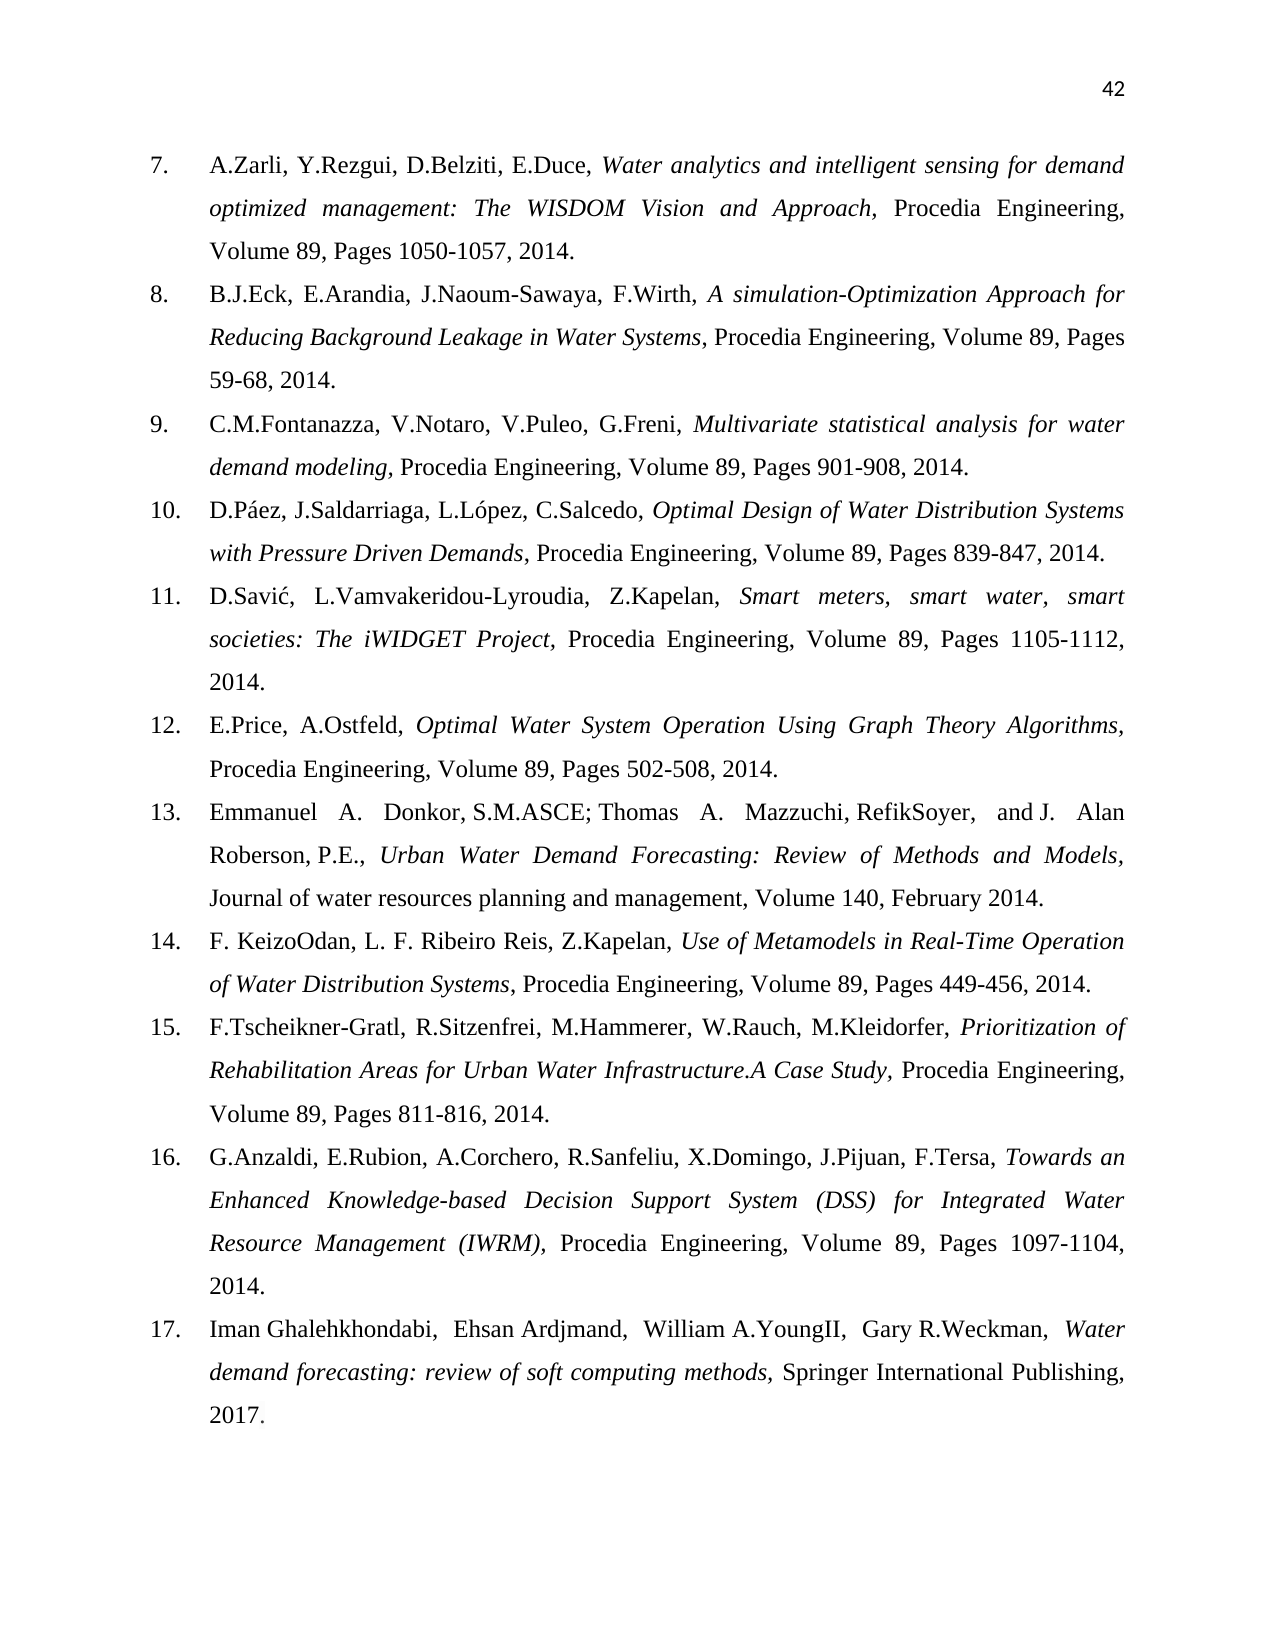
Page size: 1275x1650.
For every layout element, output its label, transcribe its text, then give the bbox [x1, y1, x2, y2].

list F. KeizoOdan, L. F. Ribeiro Reis, Z.Kapelan, Use of Metamodels in Real-Time Operation of Water Distribution Systems, Procedia Engineering, Volume 89, Pages 449-456, 2014. [150, 926, 1125, 998]
list C.M.Fontanazza, V.Notaro, V.Puleo, G.Freni, Multivariate statistical analysis for water demand modeling, Procedia Engineering, Volume 89, Pages 901-908, 2014. [150, 409, 1125, 481]
list B.J.Eck, E.Arandia, J.Naoum-Sawaya, F.Wirth, A simulation-Optimization Approach for Reducing Background Leakage in Water Systems, Procedia Engineering, Volume 89, Pages 59-68, 2014. [150, 279, 1125, 394]
list G.Anzaldi, E.Rubion, A.Corchero, R.Sanfeliu, X.Domingo, J.Pijuan, F.Tersa, Towards an Enhanced Knowledge-based Decision Support System (DSS) for Integrated Water Resource Management (IWRM), Procedia Engineering, Volume 89, Pages 1097-1104, 2014. [150, 1142, 1125, 1300]
list F.Tscheikner-Gratl, R.Sitzenfrei, M.Hammerer, W.Rauch, M.Kleidorfer, Prioritization of Rehabilitation Areas for Urban Water Infrastructure.A Case Study, Procedia Engineering, Volume 89, Pages 811-816, 2014. [150, 1012, 1125, 1127]
list E.Price, A.Ostfeld, Optimal Water System Operation Using Graph Theory Algorithms, Procedia Engineering, Volume 89, Pages 502-508, 2014. [150, 711, 1125, 782]
list D.Savić, L.Vamvakeridou-Lyroudia, Z.Kapelan, Smart meters, smart water, smart societies: The iWIDGET Project, Procedia Engineering, Volume 89, Pages 1105-1112, 2014. [150, 581, 1125, 696]
list A.Zarli, Y.Rezgui, D.Belziti, E.Duce, Water analytics and intelligent sensing for demand optimized management: The WISDOM Vision and Approach, Procedia Engineering, Volume 89, Pages 1050-1057, 2014. [150, 150, 1125, 265]
list Iman Ghalehkhondabi, Ehsan Ardjmand, William A.YoungII, Gary R.Weckman, Water demand forecasting: review of soft computing methods, Springer International Publishing, 2017. [150, 1314, 1125, 1429]
subtitle Emmanuel A. Donkor, S.M.ASCE; Thomas A. Mazzuchi, RefikSoyer, and J. Alan Roberson, P.E., Urban Water Demand Forecasting: Review of Methods and Models, Journal of water resources planning and management, Volume 140, February 2014. [150, 797, 1125, 912]
list D.Páez, J.Saldarriaga, L.López, C.Salcedo, Optimal Design of Water Distribution Systems with Pressure Driven Demands, Procedia Engineering, Volume 89, Pages 839-847, 2014. [150, 495, 1125, 567]
